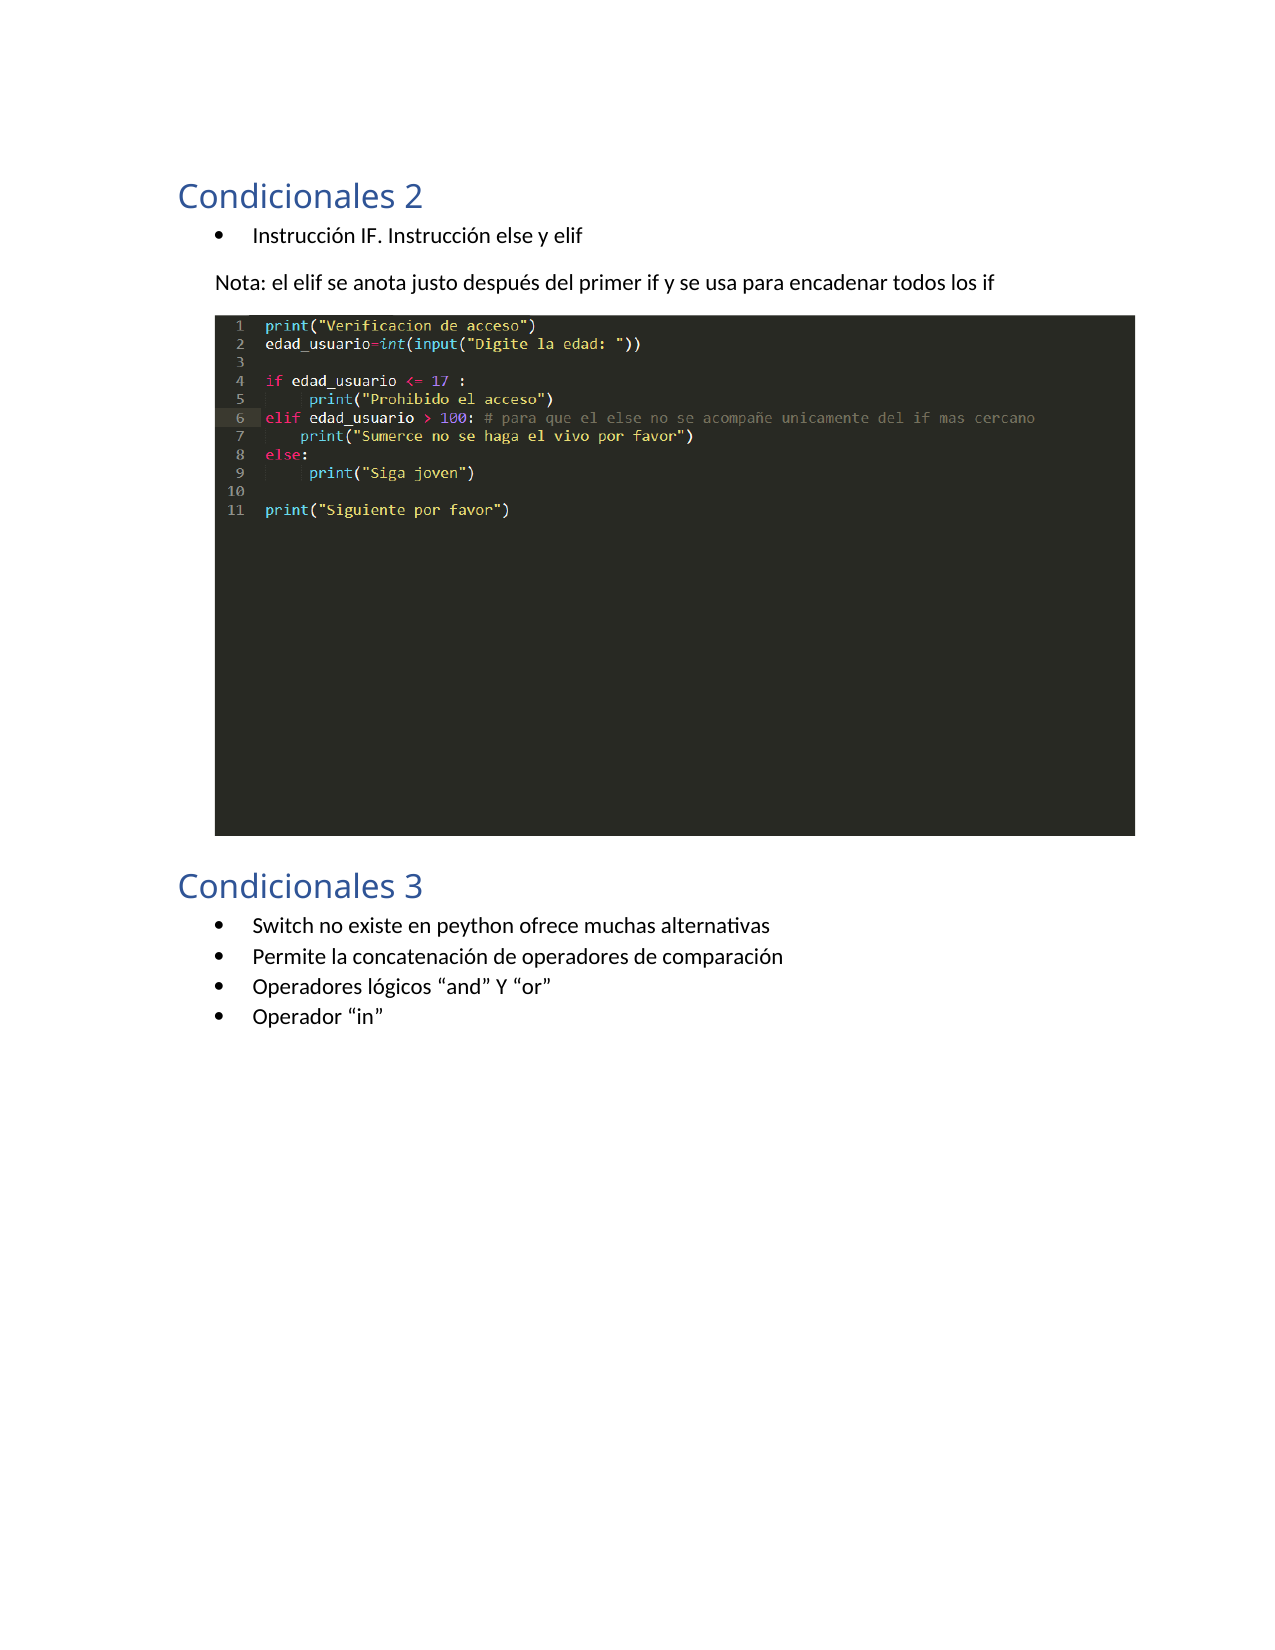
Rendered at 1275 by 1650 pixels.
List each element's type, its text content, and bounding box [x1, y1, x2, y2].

list Permite la concatenación de operadores de comparación [215, 942, 1098, 970]
subtitle Condicionales 2 [177, 173, 1098, 218]
list Operador “in” [215, 1002, 1098, 1030]
list Operadores lógicos “and” Y “or” [215, 972, 1098, 1000]
picture [214, 315, 1136, 836]
text Nota: el elif se anota justo después del primer if y se usa para encadenar todos los if [215, 268, 1098, 296]
subtitle Condicionales 3 [177, 863, 1098, 908]
list Instrucción IF. Instrucción else y elif [215, 222, 1098, 249]
list Switch no existe en peython ofrece muchas alternativas [215, 912, 1098, 939]
